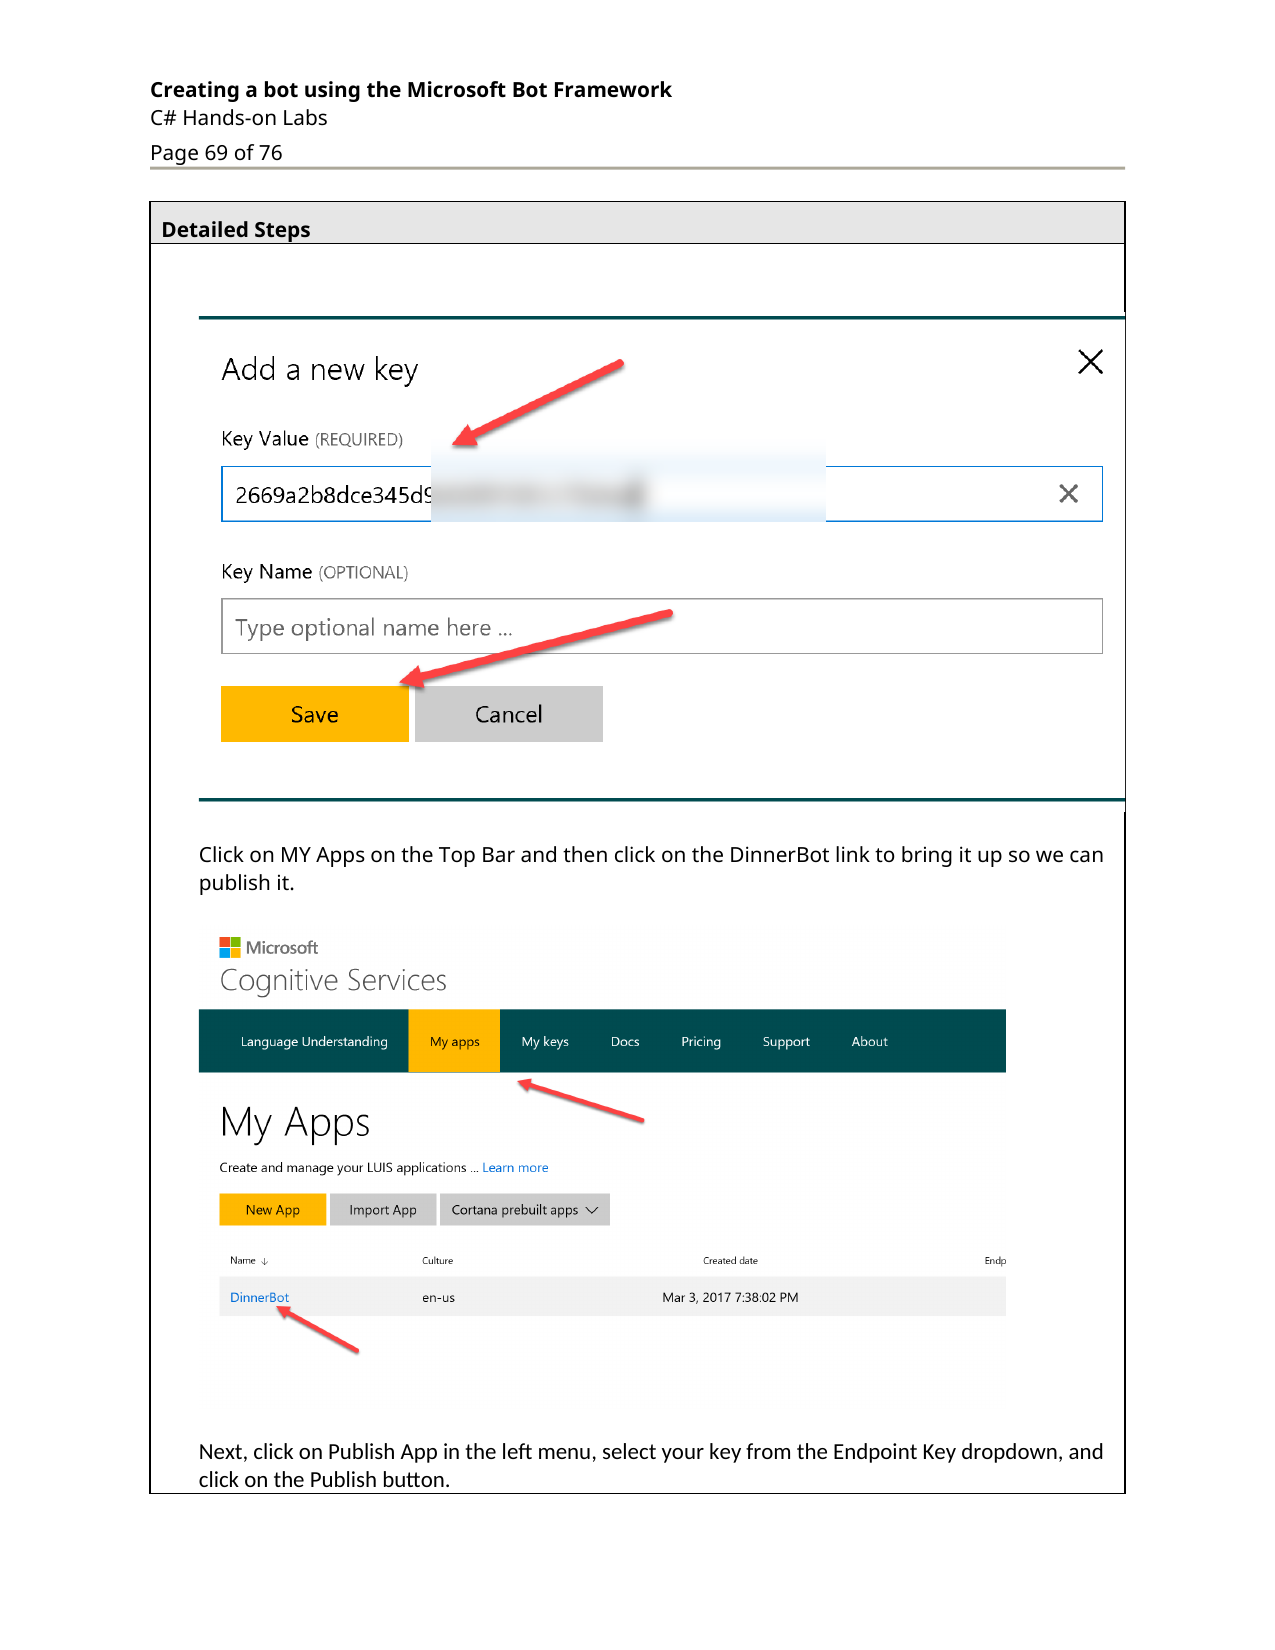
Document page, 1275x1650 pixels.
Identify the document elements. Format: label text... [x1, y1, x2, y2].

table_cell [151, 244, 1124, 1493]
table_header Detailed Steps [151, 202, 1124, 243]
picture [198, 312, 1125, 812]
picture [198, 925, 1006, 1409]
